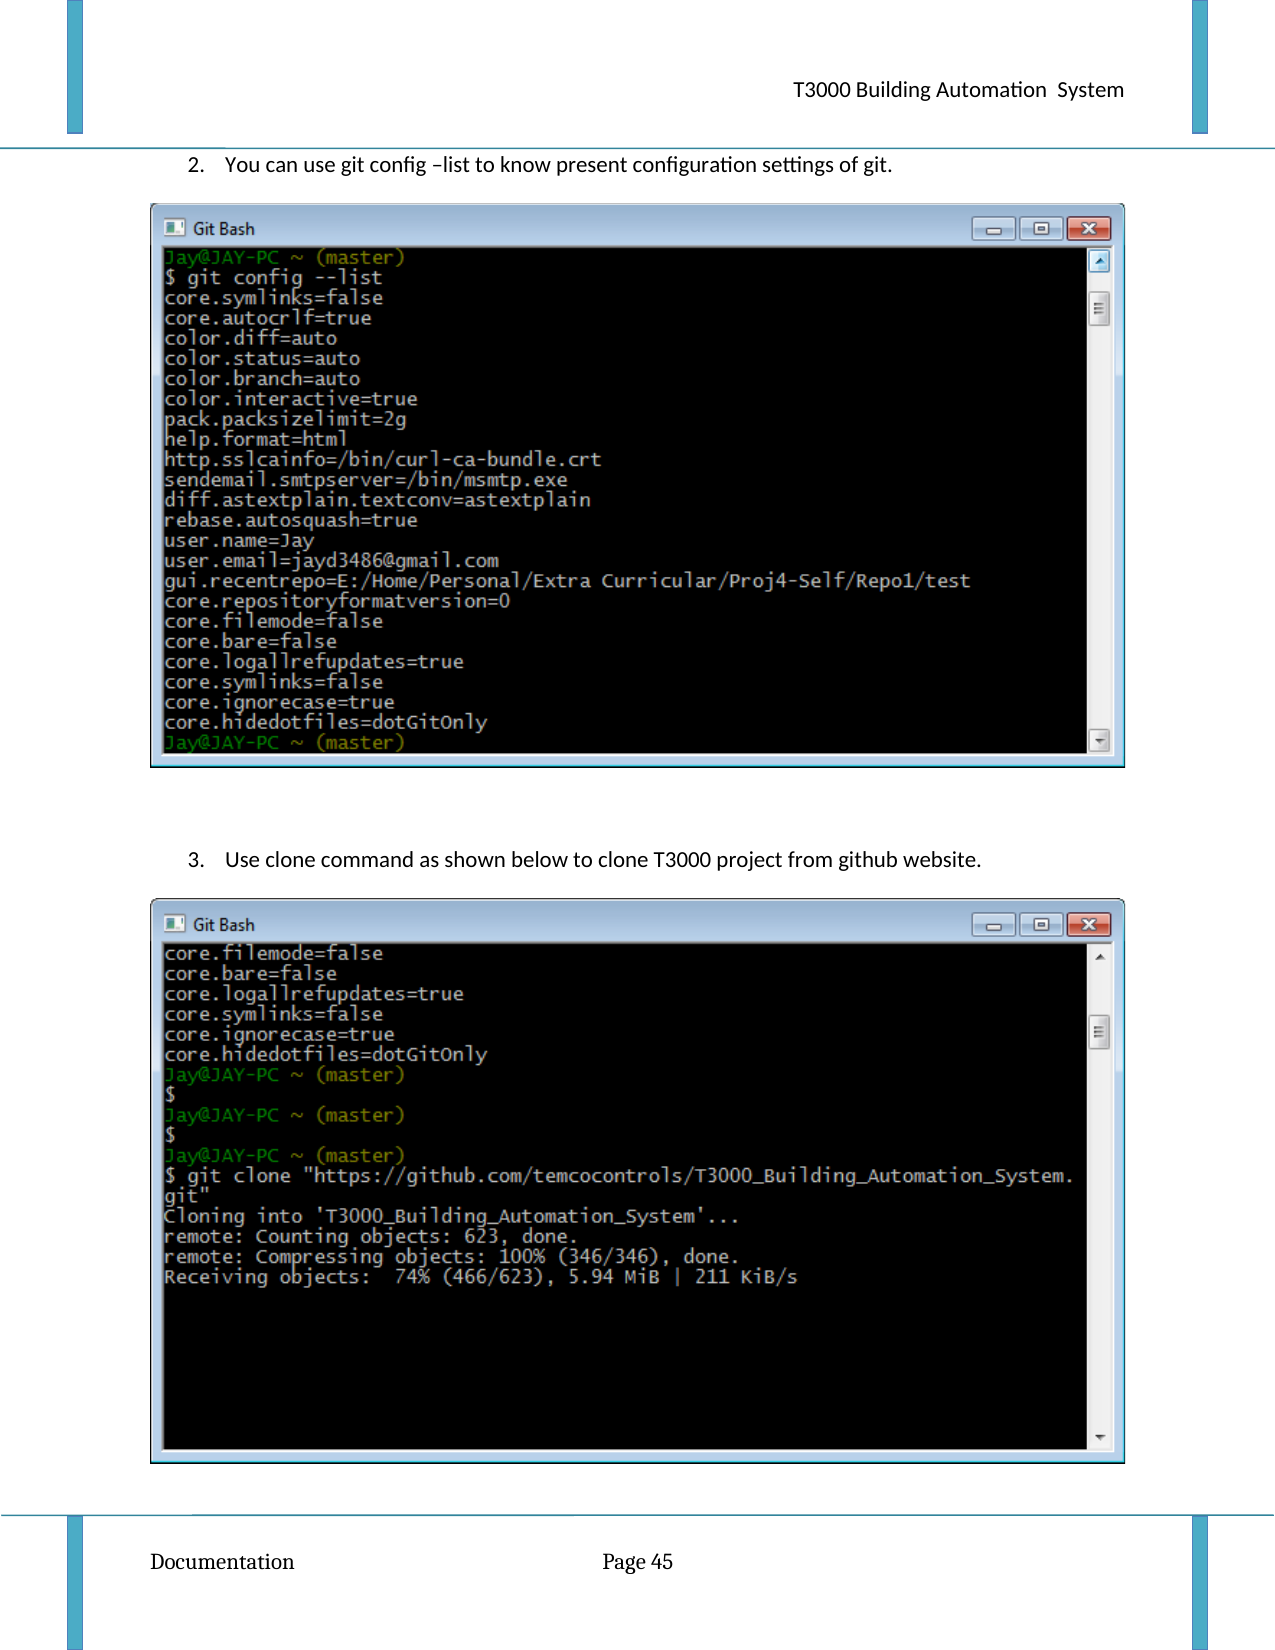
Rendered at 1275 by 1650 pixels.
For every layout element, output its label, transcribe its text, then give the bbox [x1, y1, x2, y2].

picture [150, 898, 1125, 1464]
list You can use git config –list to know present configuration settings of git. [187, 150, 1125, 178]
picture [150, 203, 1125, 768]
list Use clone command as shown below to clone T3000 project from github website. [187, 846, 1125, 874]
